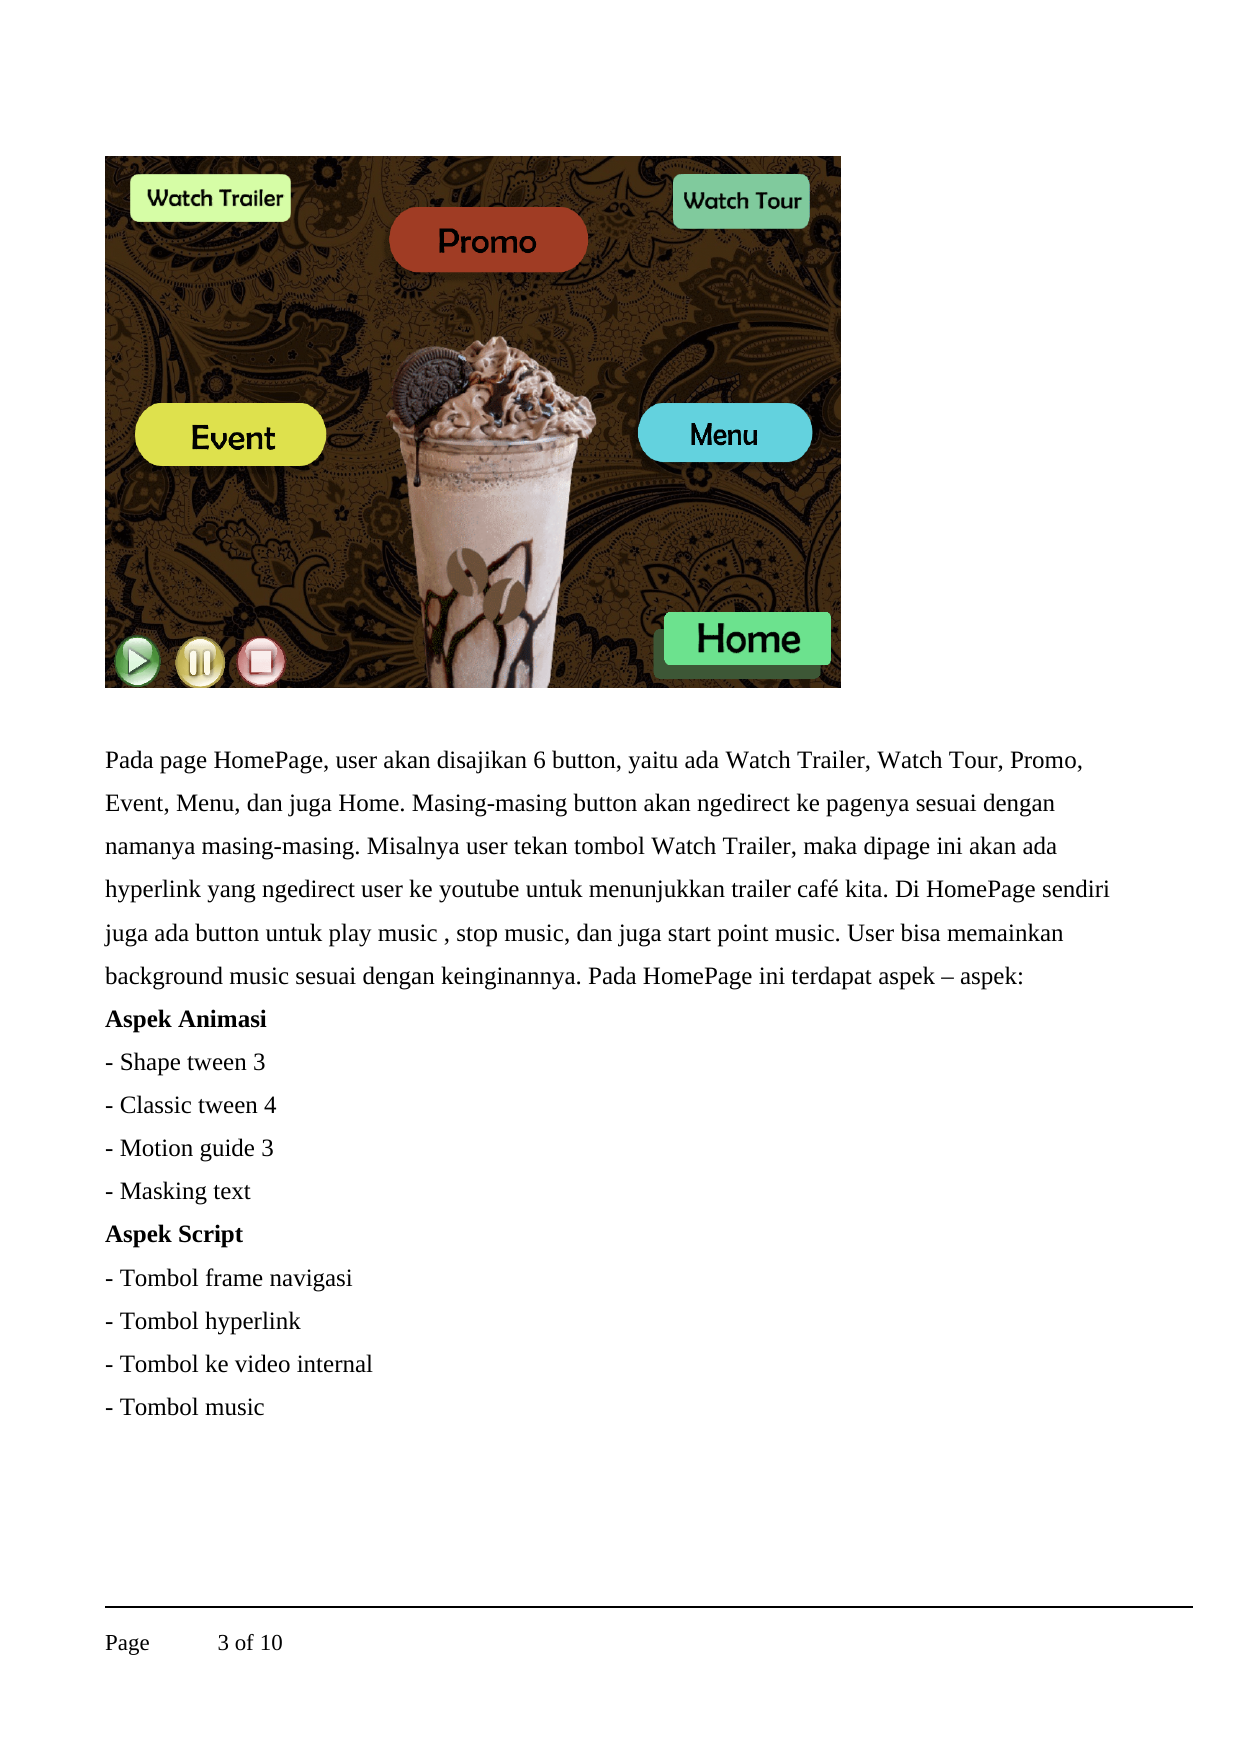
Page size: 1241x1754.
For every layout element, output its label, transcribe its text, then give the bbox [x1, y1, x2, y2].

text - Tombol frame navigasi [105, 1263, 1135, 1291]
text - Classic tween 4 [105, 1090, 1135, 1119]
text Pada page HomePage, user akan disajikan 6 button, yaitu ada Watch Trailer, Watch Tour, Promo, Event, Menu, dan juga Home. Masing-masing button akan ngedirect ke pagenya sesuai dengan namanya masing-masing. Misalnya user tekan tombol Watch Trailer, maka dipage ini akan ada hyperlink yang ngedirect user ke youtube untuk menunjukkan trailer café kita. Di HomePage sendiri juga ada button untuk play music , stop music, dan juga start point music. User bisa memainkan background music sesuai dengan keinginannya. Pada HomePage ini terdapat aspek – aspek: [105, 745, 1135, 989]
text - Shape tween 3 [105, 1047, 1135, 1076]
text - Motion guide 3 [105, 1133, 1135, 1162]
text Aspek Animasi [105, 1004, 1135, 1033]
text - Masking text [105, 1176, 1135, 1205]
picture [105, 156, 841, 688]
text Aspek Script [105, 1219, 1135, 1248]
text - Tombol music [105, 1392, 1135, 1421]
text - Tombol ke video internal [105, 1349, 1135, 1378]
text - Tombol hyperlink [105, 1306, 1135, 1334]
